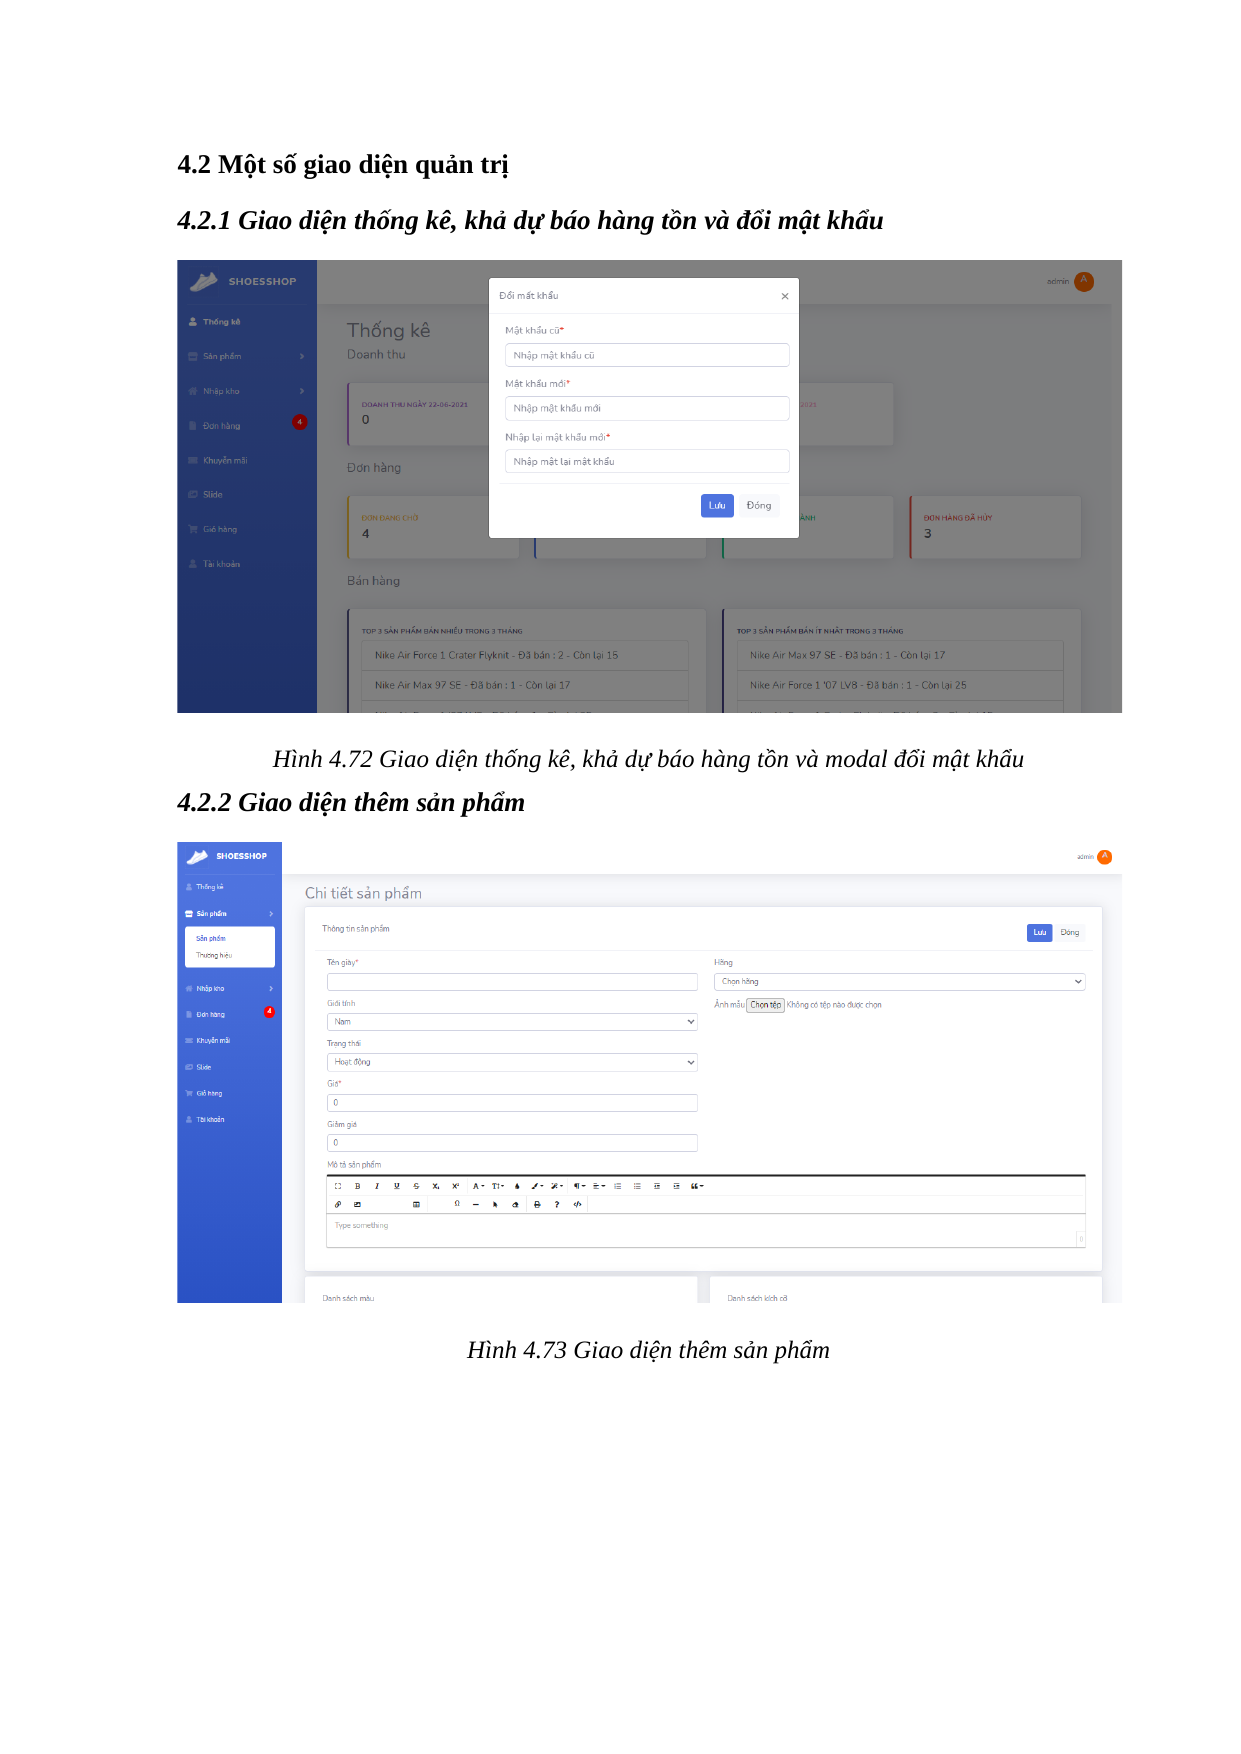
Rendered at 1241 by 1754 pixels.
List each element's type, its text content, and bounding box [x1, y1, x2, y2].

picture [177, 260, 1123, 713]
subtitle Một số giao diện quản trị [177, 148, 1122, 179]
picture [177, 842, 1123, 1303]
subtitle Giao diện thống kê, khả dự báo hàng tồn và đổi mật khẩu [177, 204, 1122, 235]
subtitle Giao diện thêm sản phẩm [177, 786, 1122, 817]
